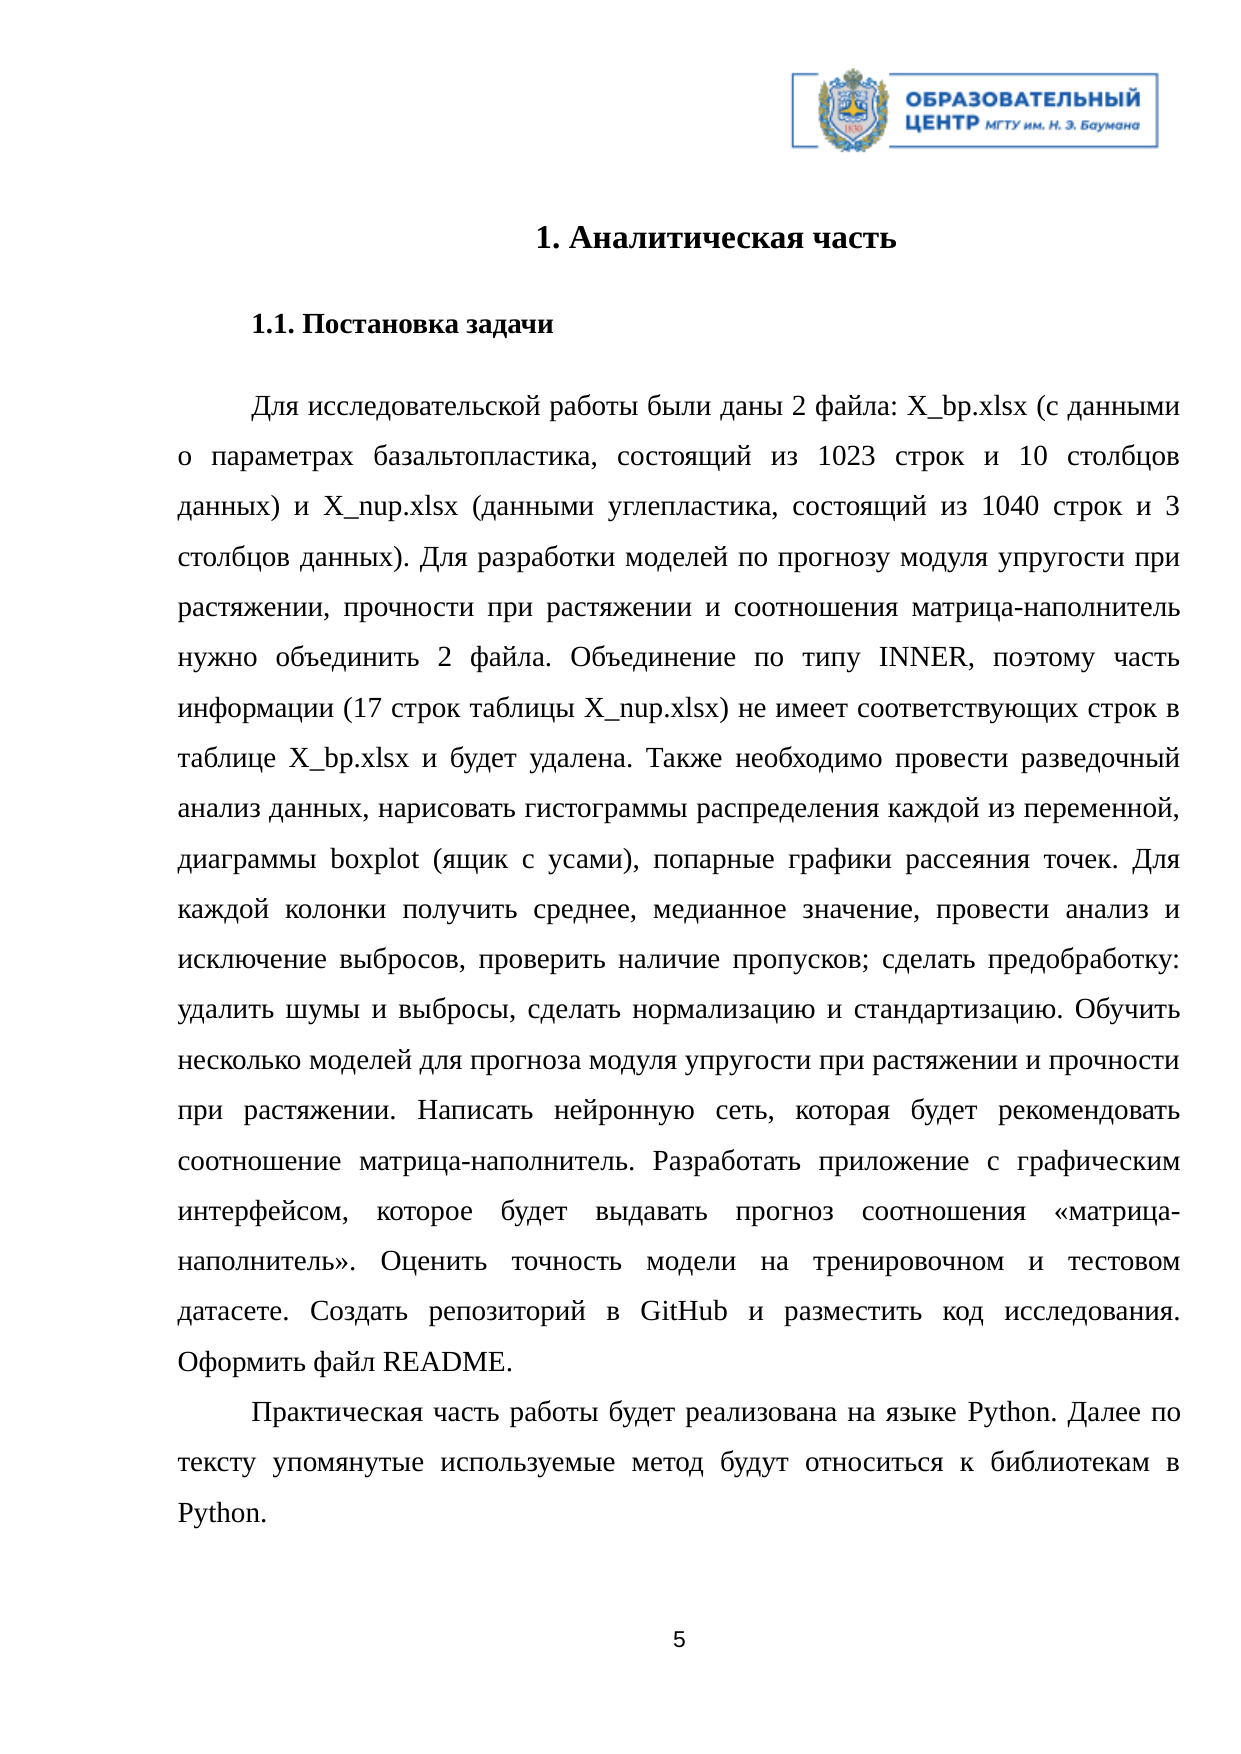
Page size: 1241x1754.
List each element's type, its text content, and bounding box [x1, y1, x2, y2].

text Для исследовательской работы были даны 2 файла: X_bp.xlsx (с данными о параметрах базальтопластика, состоящий из 1023 строк и 10 столбцов данных) и X_nup.xlsx (данными углепластика, состоящий из 1040 строк и 3 столбцов данных). Для разработки моделей по прогнозу модуля упругости при растяжении, прочности при растяжении и соотношения матрица-наполнитель нужно объединить 2 файла. Объединение по типу INNER, поэтому часть информации (17 строк таблицы X_nup.xlsx) не имеет соответствующих строк в таблице X_bp.xlsx и будет удалена. Также необходимо провести разведочный анализ данных, нарисовать гистограммы распределения каждой из переменной, диаграммы boxplot (ящик с усами), попарные графики рассеяния точек. Для каждой колонки получить среднее, медианное значение, провести анализ и исключение выбросов, проверить наличие пропусков; сделать предобработку: удалить шумы и выбросы, сделать нормализацию и стандартизацию. Обучить несколько моделей для прогноза модуля упругости при растяжении и прочности при растяжении. Написать нейронную сеть, которая будет рекомендовать соотношение матрица-наполнитель. Разработать приложение с графическим интерфейсом, которое будет выдавать прогноз соотношения «матрица-наполнитель». Оценить точность модели на тренировочном и тестовом датасете. Создать репозиторий в GitHub и разместить код исследования. Оформить файл README. [177, 388, 1181, 1377]
picture [761, 45, 1209, 168]
text 1. Аналитическая часть [251, 149, 1181, 256]
text Практическая часть работы будет реализована на языке Python. Далее по тексту упомянутые используемые метод будут относиться к библиотекам в Python. [177, 1394, 1181, 1528]
text 1.1. Постановка задачи [177, 306, 1181, 340]
